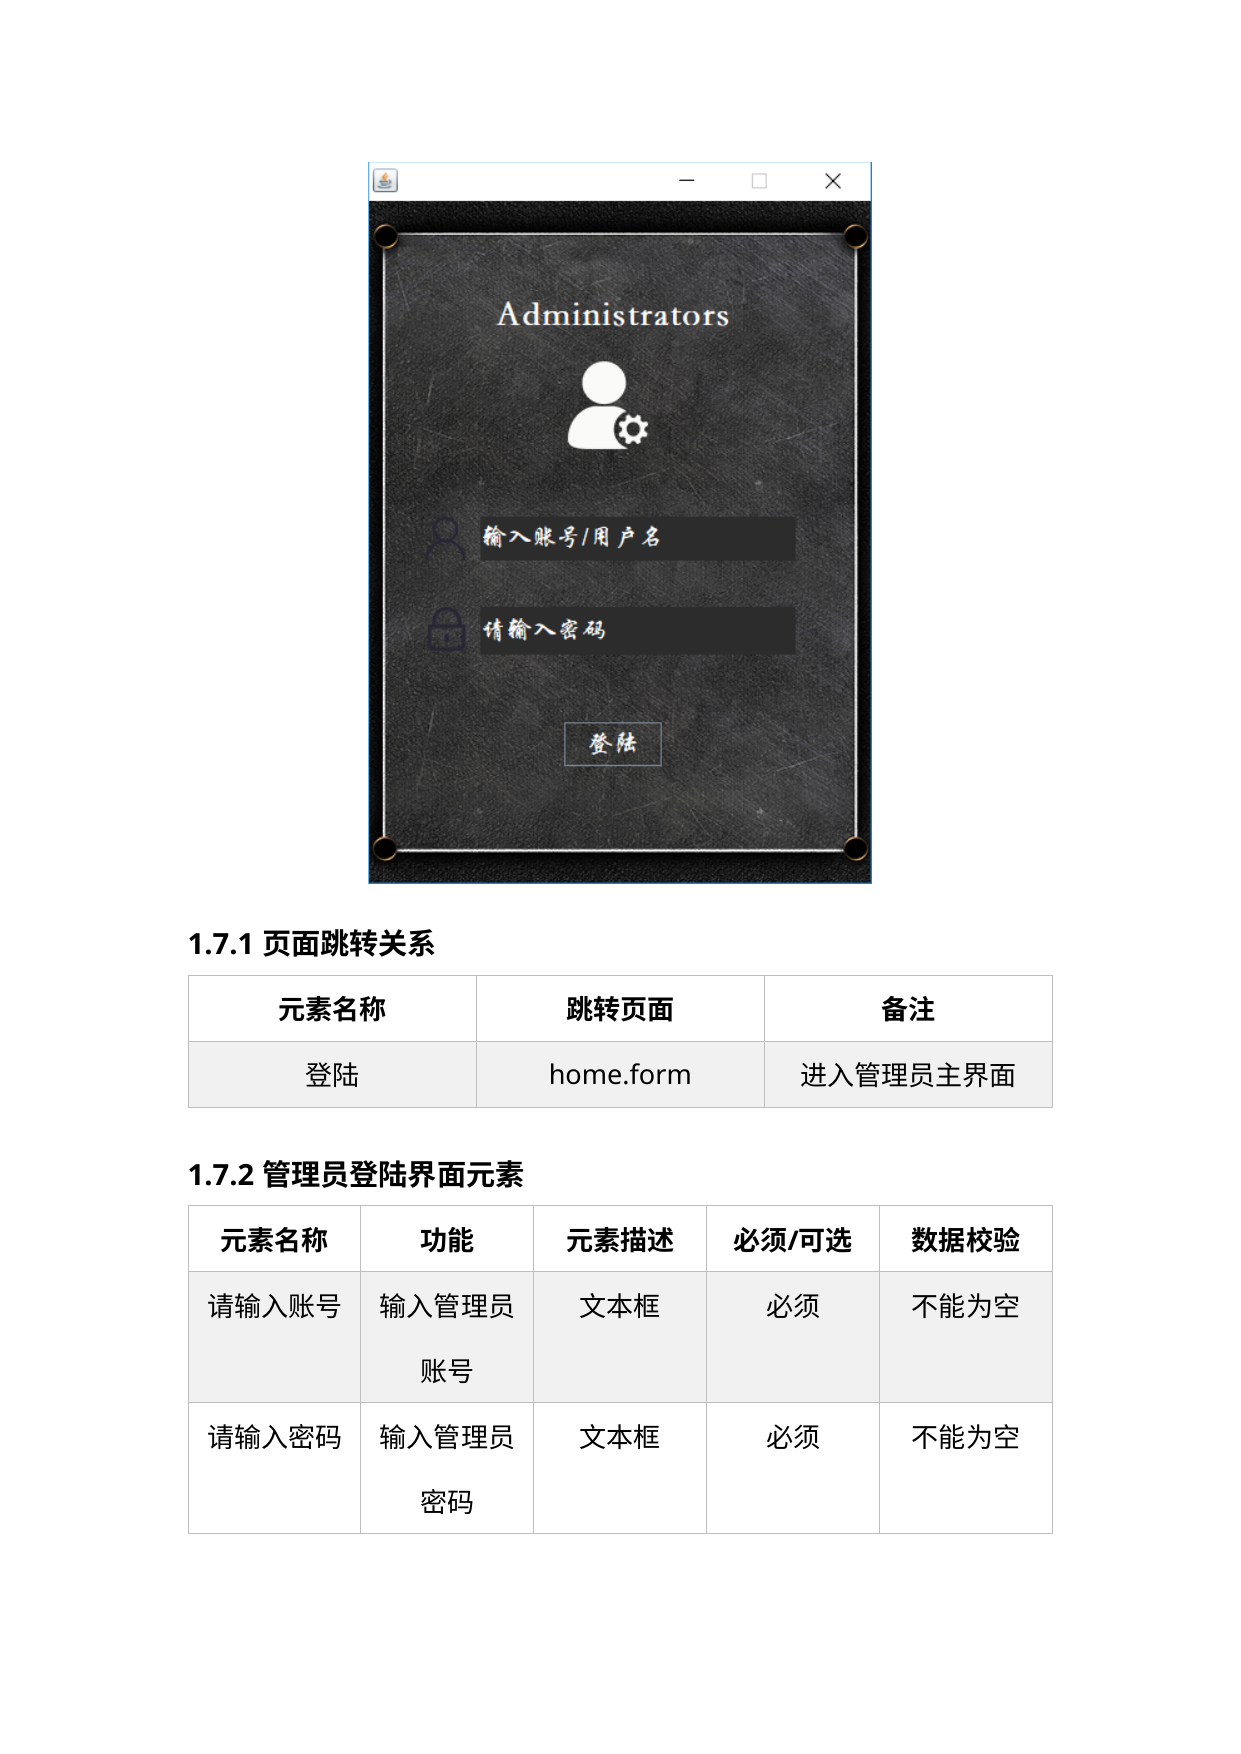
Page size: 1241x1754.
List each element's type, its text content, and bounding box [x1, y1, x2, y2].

table_cell 进入管理员主界面 [765, 1042, 1052, 1107]
table_cell 请输入密码 [189, 1403, 360, 1533]
text 1.7.1 页面跳转关系 [187, 909, 1053, 974]
picture [368, 162, 872, 884]
table_header 跳转页面 [477, 976, 764, 1041]
table_header 数据校验 [880, 1206, 1052, 1271]
table_cell 登陆 [189, 1042, 476, 1107]
table_cell 输入管理员密码 [361, 1403, 533, 1533]
table_header 元素名称 [189, 976, 476, 1041]
table_cell 文本框 [534, 1403, 706, 1533]
table_cell 必须 [707, 1272, 879, 1402]
table_header 元素名称 [189, 1206, 360, 1271]
table_header 必须/可选 [707, 1206, 879, 1271]
table_cell 文本框 [534, 1272, 706, 1402]
table_cell home.form [477, 1042, 764, 1107]
table_cell 不能为空 [880, 1272, 1052, 1402]
text 1.7.2 管理员登陆界面元素 [187, 1140, 1053, 1205]
table_cell 输入管理员账号 [361, 1272, 533, 1402]
table_cell 不能为空 [880, 1403, 1052, 1533]
table_cell 请输入账号 [189, 1272, 360, 1402]
table_header 元素描述 [534, 1206, 706, 1271]
table_cell 必须 [707, 1403, 879, 1533]
table_header 备注 [765, 976, 1052, 1041]
table_header 功能 [361, 1206, 533, 1271]
